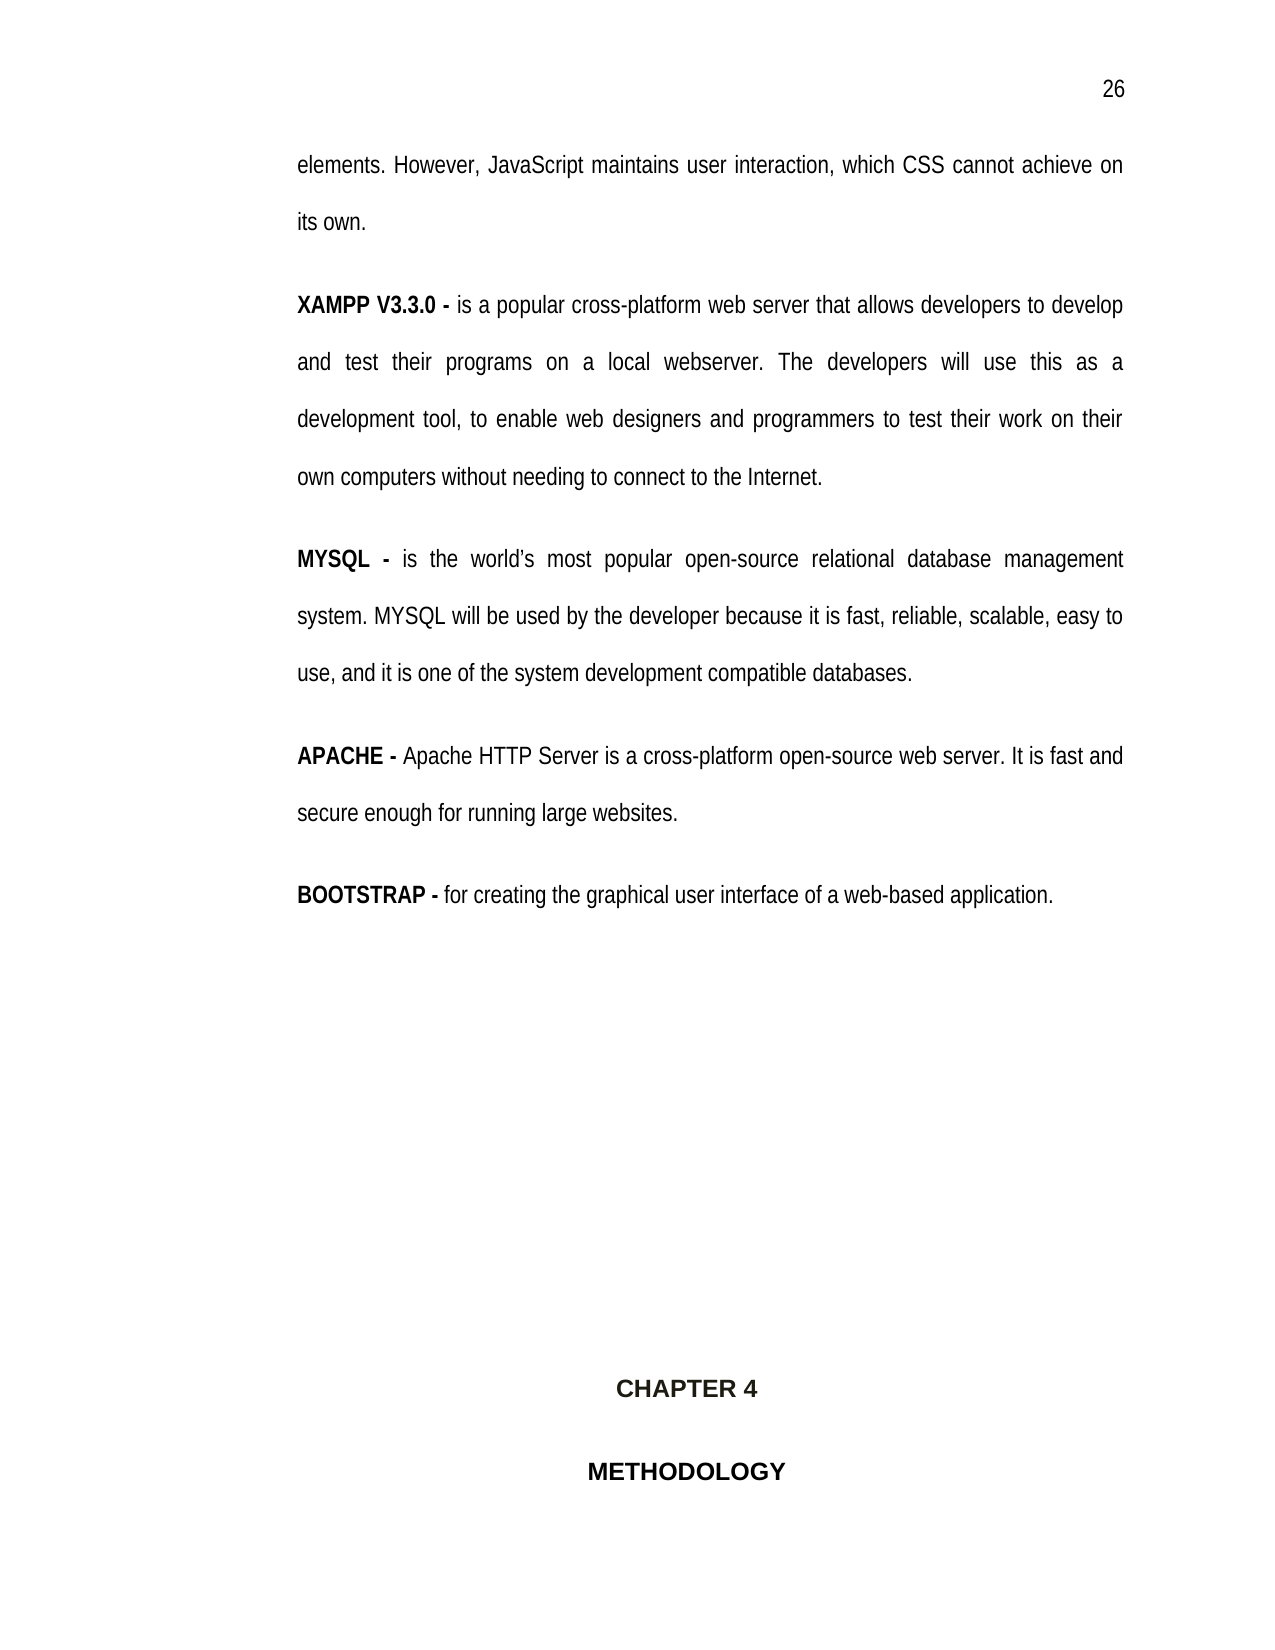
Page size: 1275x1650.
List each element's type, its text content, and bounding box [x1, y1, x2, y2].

text MYSQL - is the world’s most popular open-source relational database management system. MYSQL will be used by the developer because it is fast, reliable, scalable, easy to use, and it is one of the system development compatible databases. [297, 544, 1125, 687]
text METHODOLOGY [177, 1456, 1125, 1485]
text XAMPP V3.3.0 - is a popular cross-platform web server that allows developers to develop and test their programs on a local webserver. The developers will use this as a development tool, to enable web designers and programmers to test their work on their own computers without needing to connect to the Internet. [297, 289, 1125, 490]
text CHAPTER 4 [177, 1374, 1125, 1403]
text BOOTSTRAP - for creating the graphical user interface of a web-based application. [297, 880, 1125, 909]
text APACHE - Apache HTTP Server is a cross-platform open-source web server. It is fast and secure enough for running large websites. [297, 741, 1125, 827]
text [297, 150, 1125, 236]
